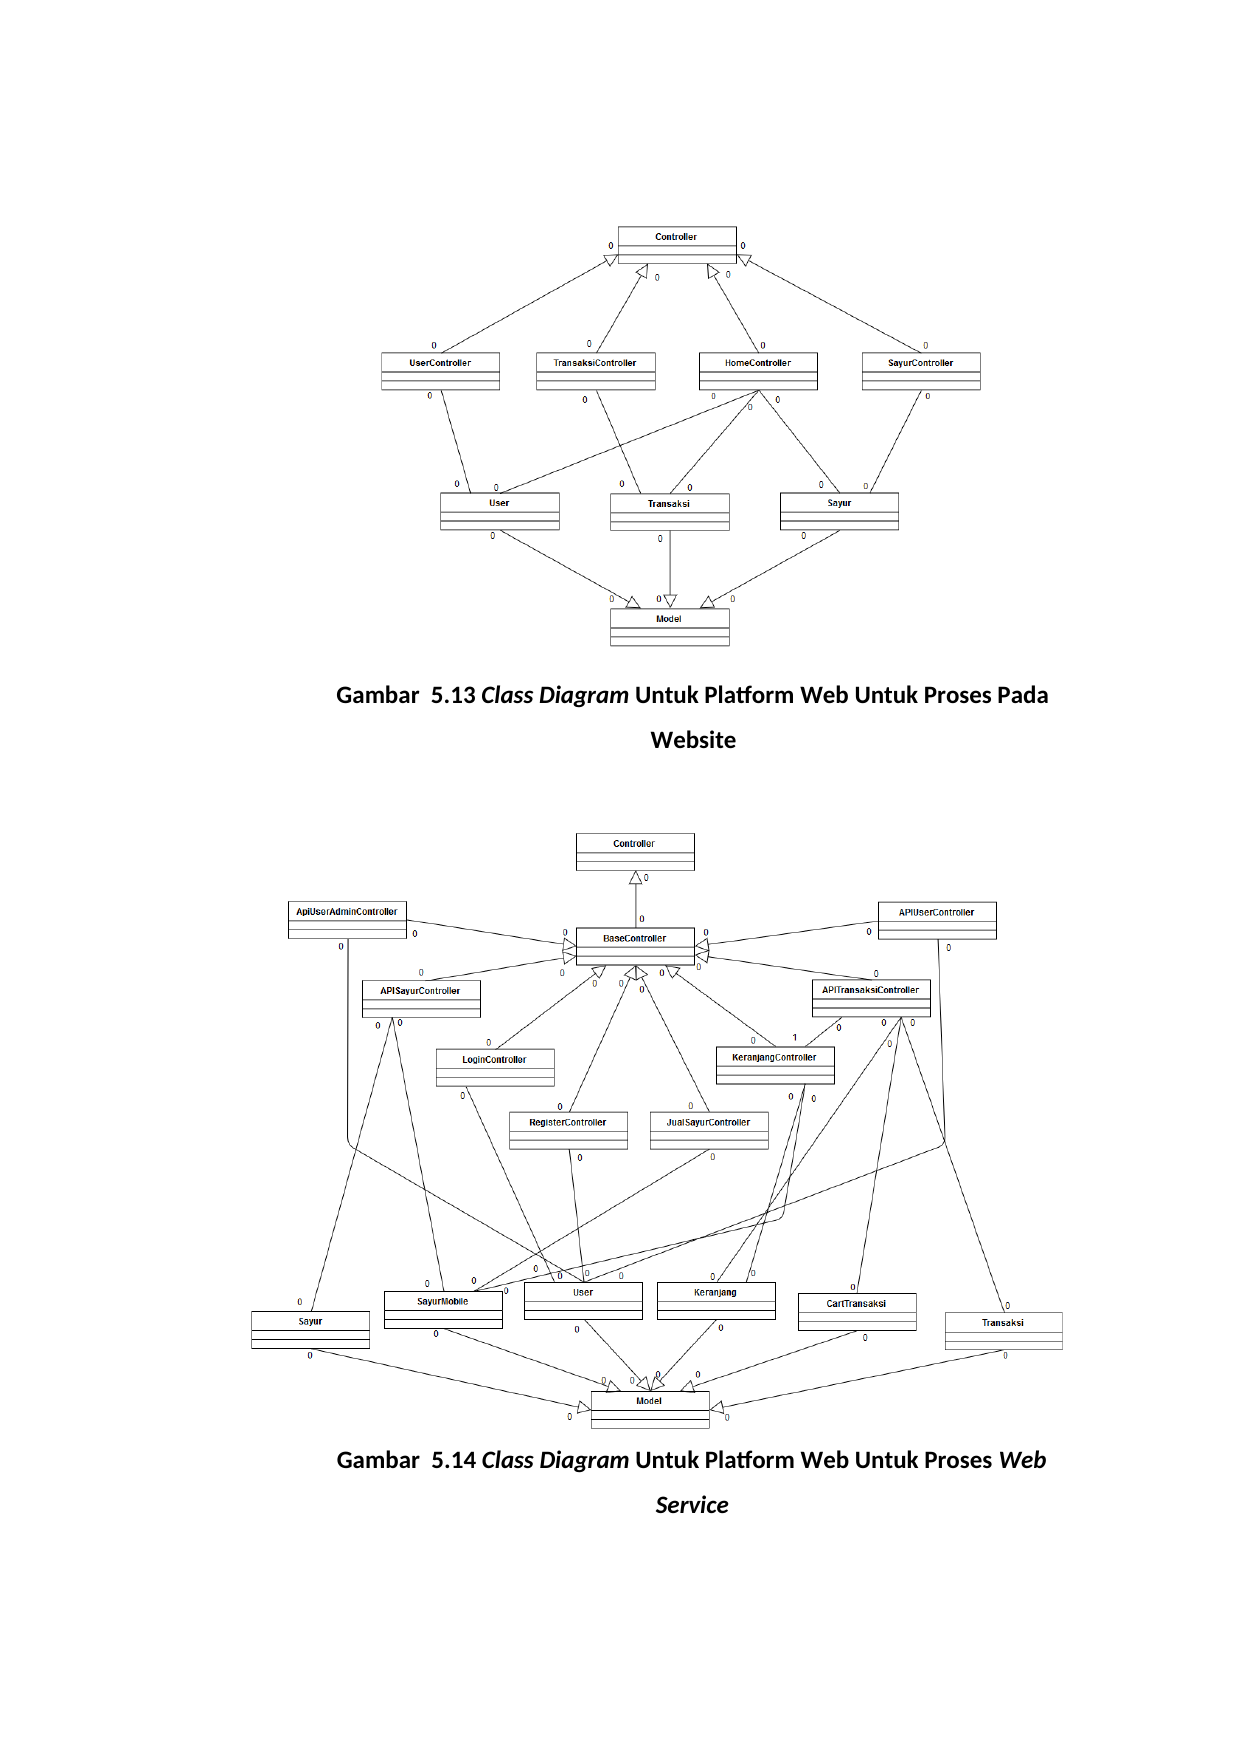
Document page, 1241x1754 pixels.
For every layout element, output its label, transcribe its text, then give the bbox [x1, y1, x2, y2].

picture [381, 206, 1003, 664]
picture [235, 816, 1063, 1429]
subtitle Gambar 5.14 Class Diagram Untuk Platform Web Untuk Proses Web Service [321, 1444, 1064, 1520]
subtitle Gambar 5.13 Class Diagram Untuk Platform Web Untuk Proses Pada Website [321, 679, 1064, 755]
